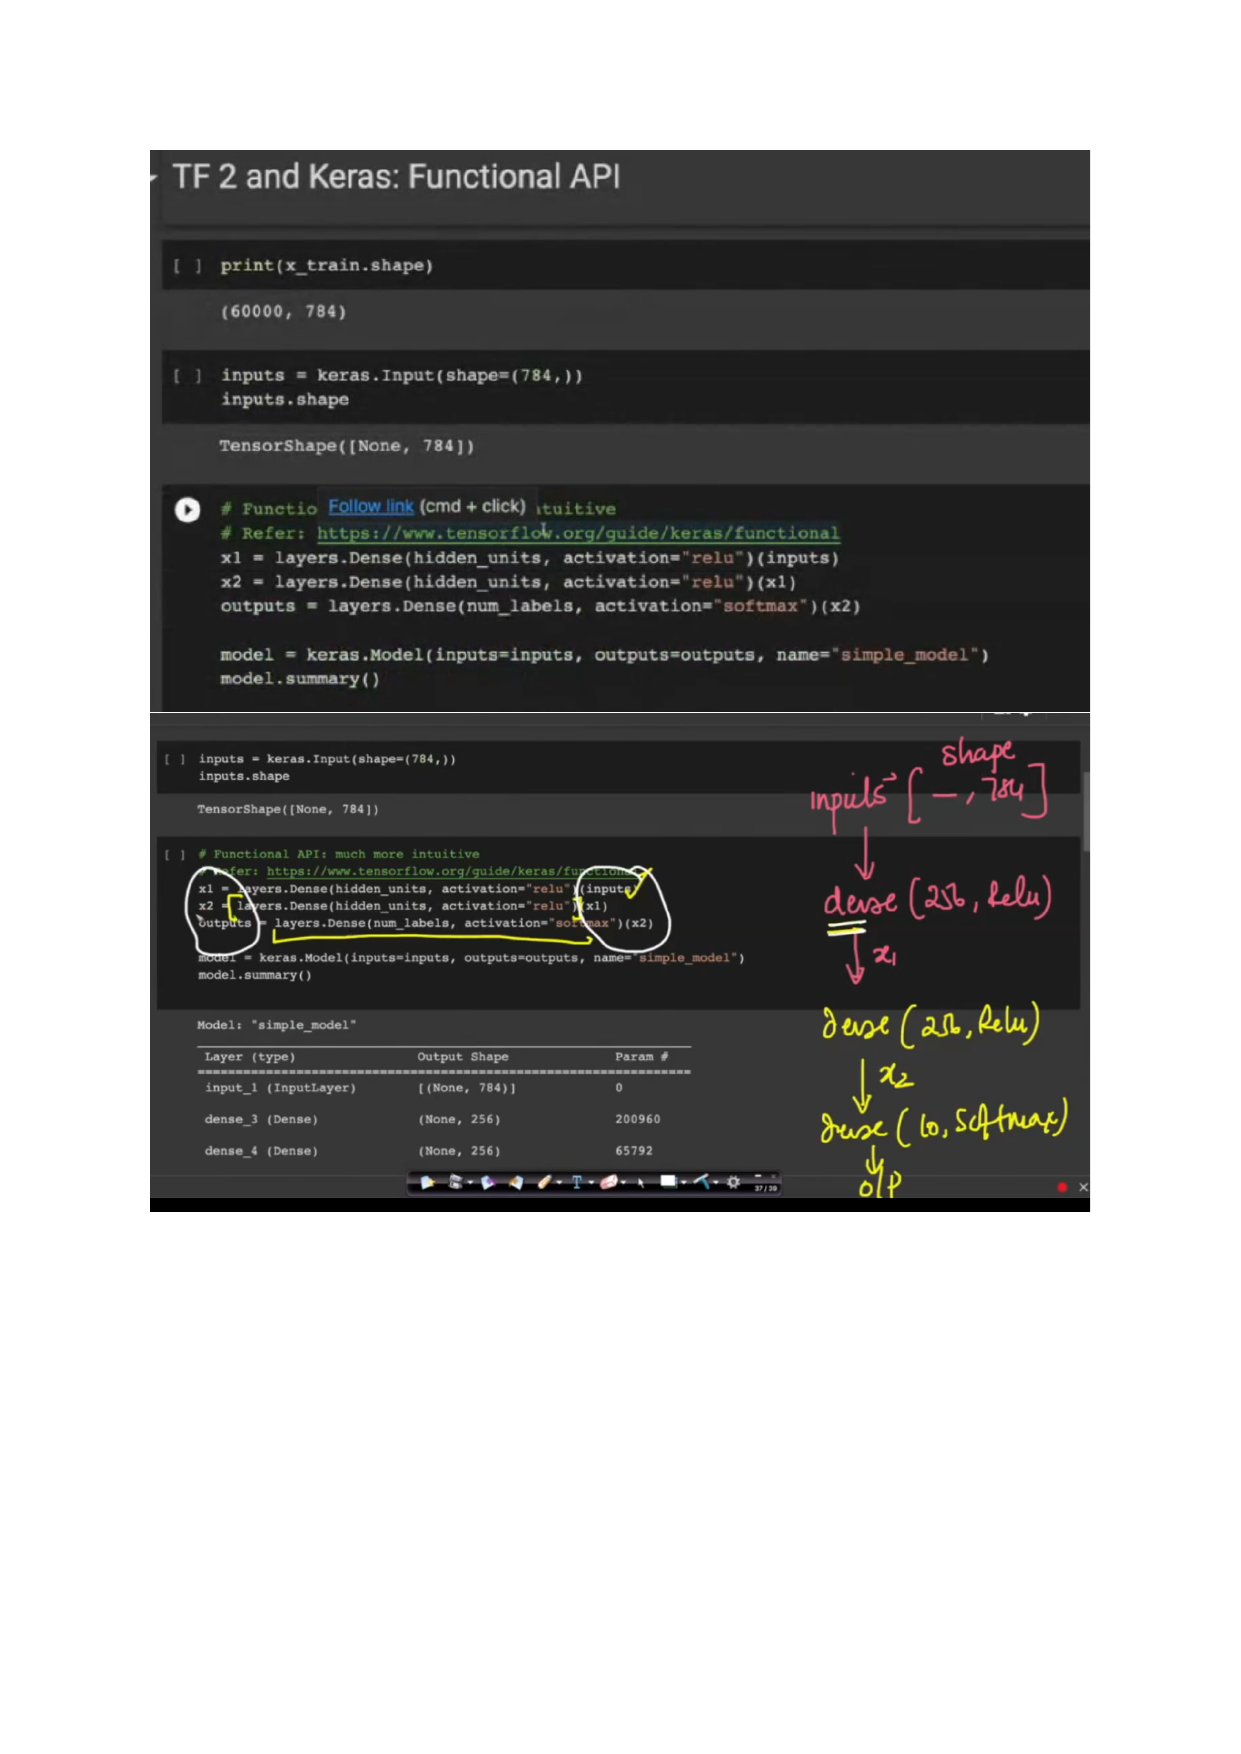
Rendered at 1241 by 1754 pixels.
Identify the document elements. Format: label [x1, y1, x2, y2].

picture [150, 150, 1091, 712]
picture [150, 713, 1091, 1212]
